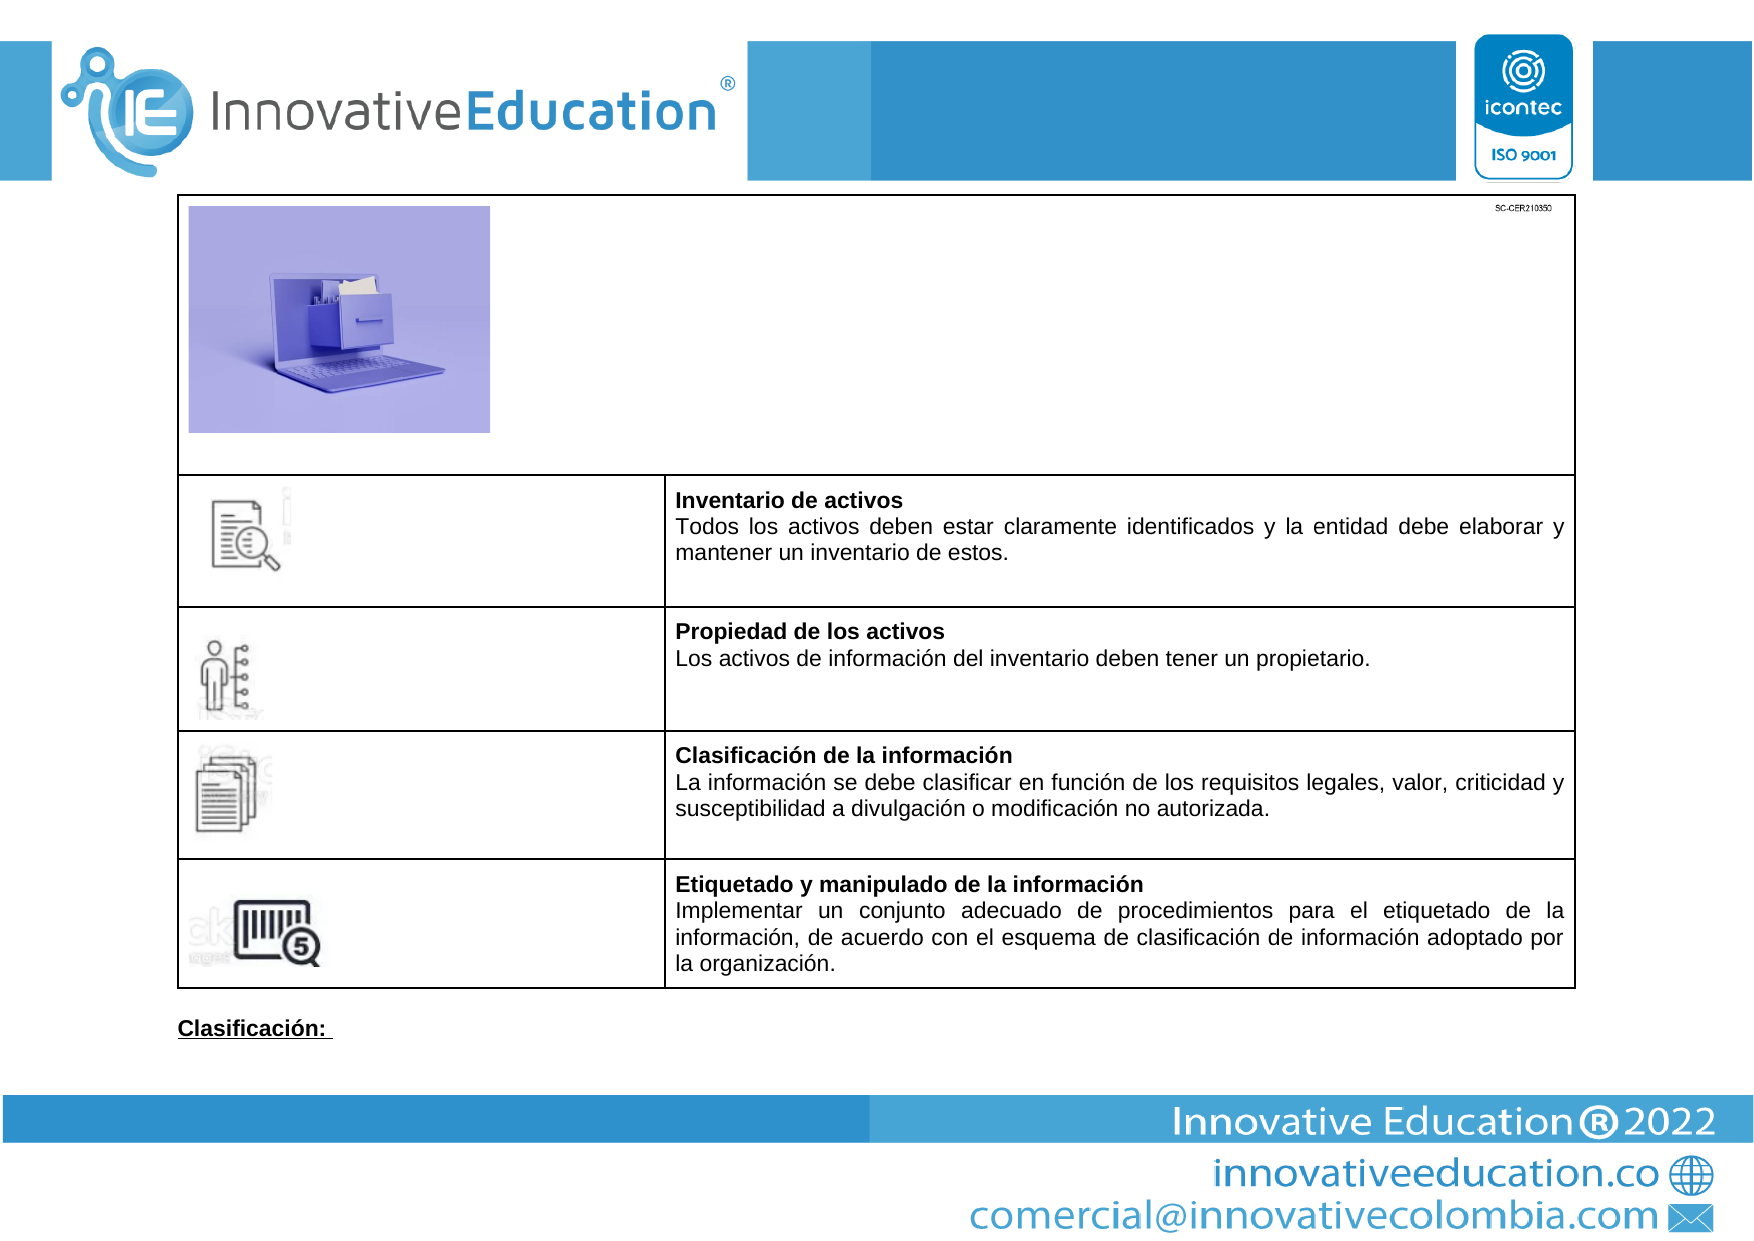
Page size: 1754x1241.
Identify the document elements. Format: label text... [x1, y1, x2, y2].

picture [188, 870, 343, 967]
table_cell [179, 476, 664, 606]
picture [1593, 28, 1752, 194]
table_cell [179, 732, 664, 858]
picture [188, 618, 264, 720]
picture [188, 486, 292, 596]
picture [2, 1093, 1754, 1239]
table_cell Propiedad de los activos Los activos de información del inventario deben tener un propietario. [666, 608, 1574, 730]
table_cell [179, 196, 1574, 474]
picture [188, 742, 273, 843]
table_cell Clasificación de la información La información se debe clasificar en función de los requisitos legales, valor, criticidad y susceptibilidad a divulgación o modificación no autorizada. [666, 732, 1574, 858]
picture [0, 28, 1456, 194]
table_cell Inventario de activos Todos los activos deben estar claramente identificados y la entidad debe elaborar y mantener un inventario de estos. [666, 476, 1574, 606]
text Clasificación: [177, 1015, 1577, 1041]
table_cell [179, 860, 664, 987]
picture [188, 206, 491, 433]
table_cell [179, 608, 664, 730]
picture [1471, 32, 1576, 194]
table_cell Etiquetado y manipulado de la información Implementar un conjunto adecuado de procedimientos para el etiquetado de la información, de acuerdo con el esquema de clasificación de información adoptado por la organización. [666, 860, 1574, 987]
